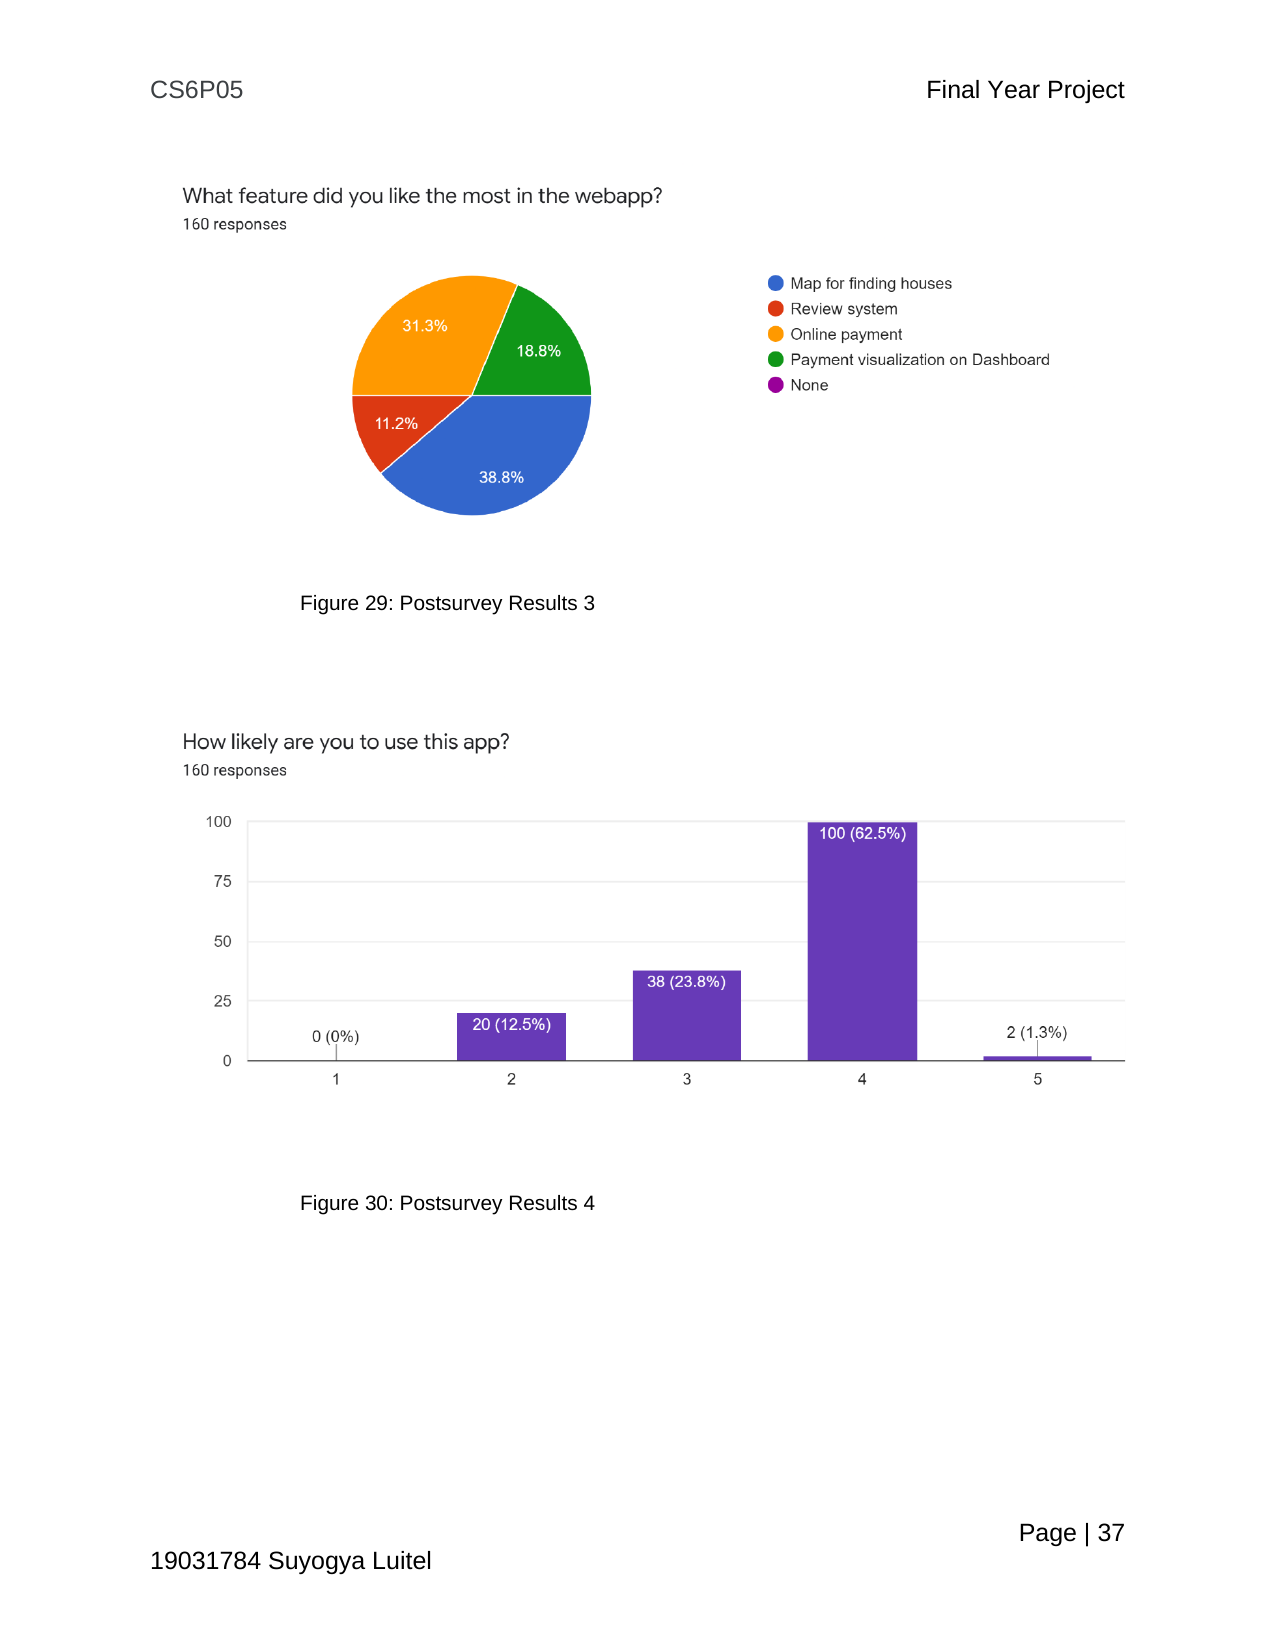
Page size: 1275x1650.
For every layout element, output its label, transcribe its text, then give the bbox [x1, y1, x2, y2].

picture [150, 150, 1125, 561]
text Figure 30: Postsurvey Results 4 [225, 1190, 1125, 1214]
picture [150, 695, 1125, 1160]
text Figure 29: Postsurvey Results 3 [225, 591, 1125, 615]
